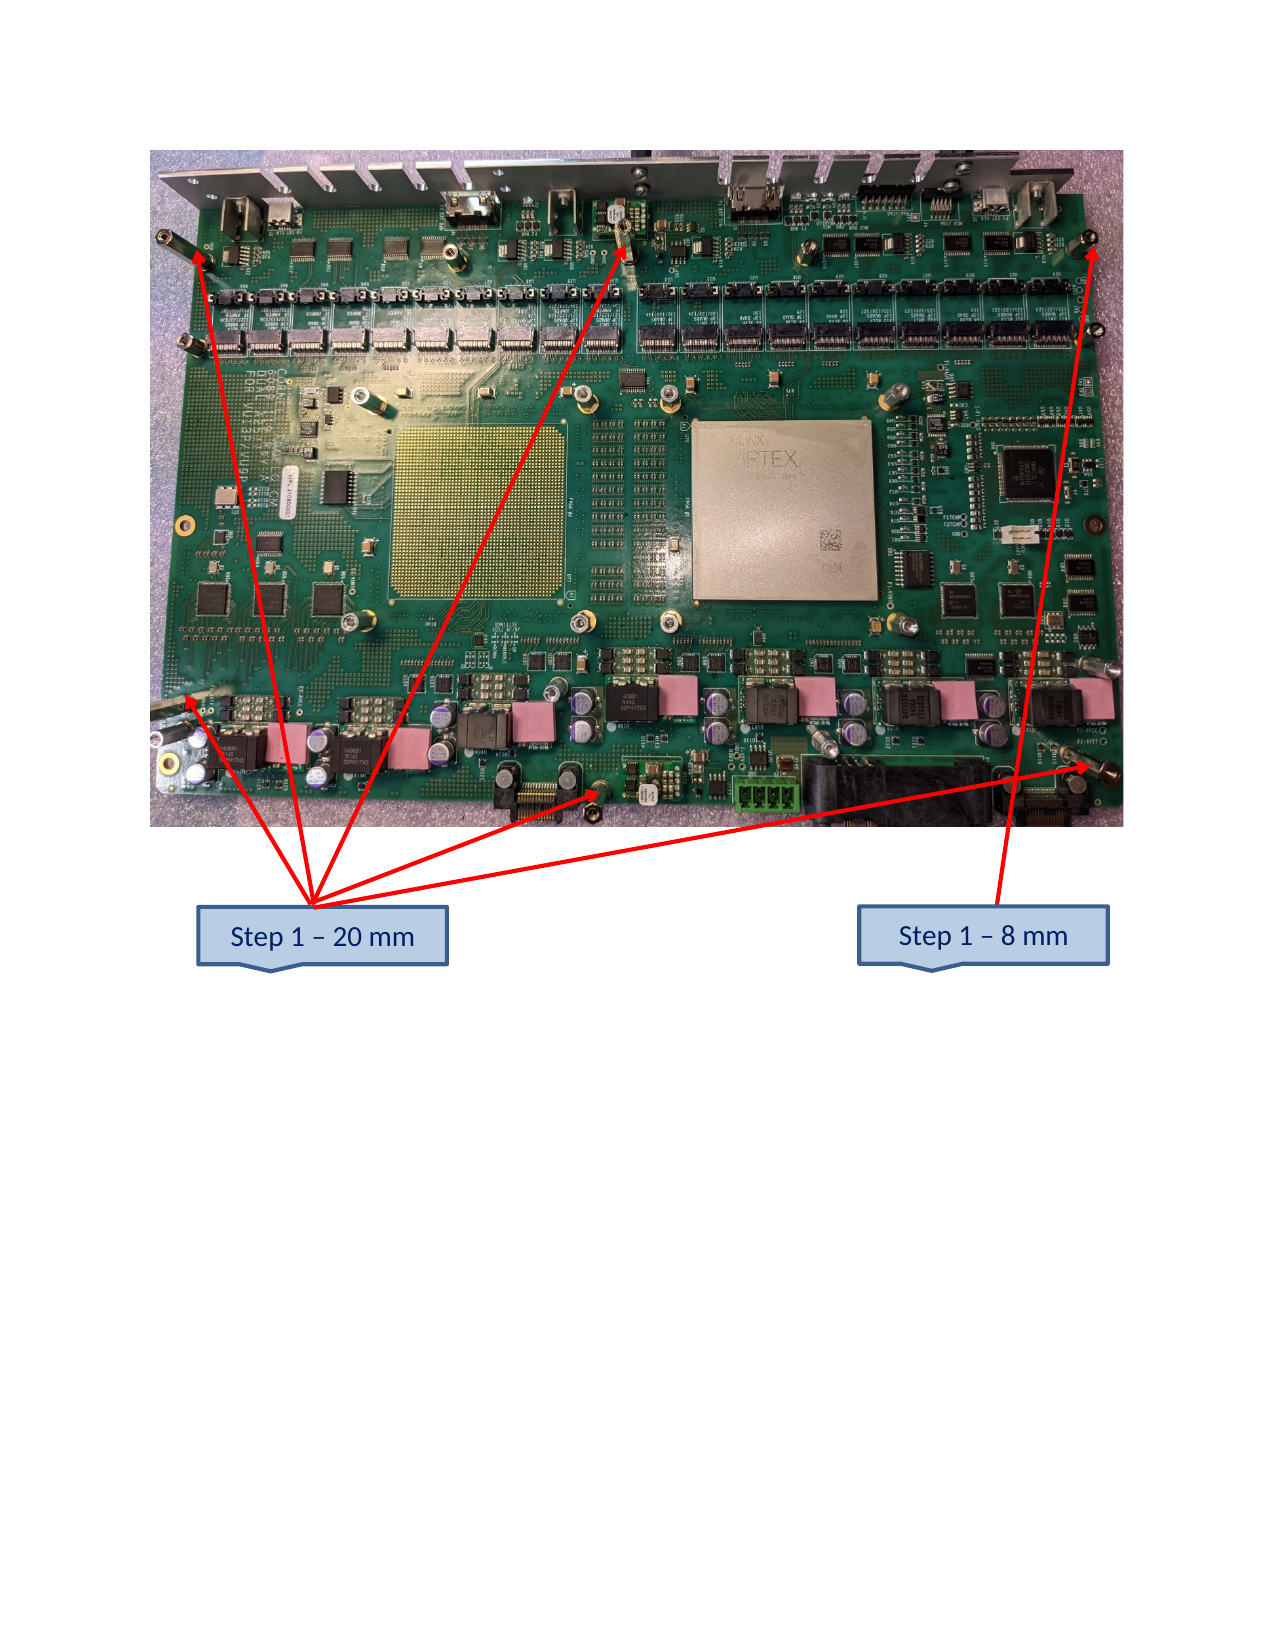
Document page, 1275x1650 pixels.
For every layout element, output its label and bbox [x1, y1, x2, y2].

picture [772, 783, 1012, 827]
picture [150, 150, 1124, 827]
